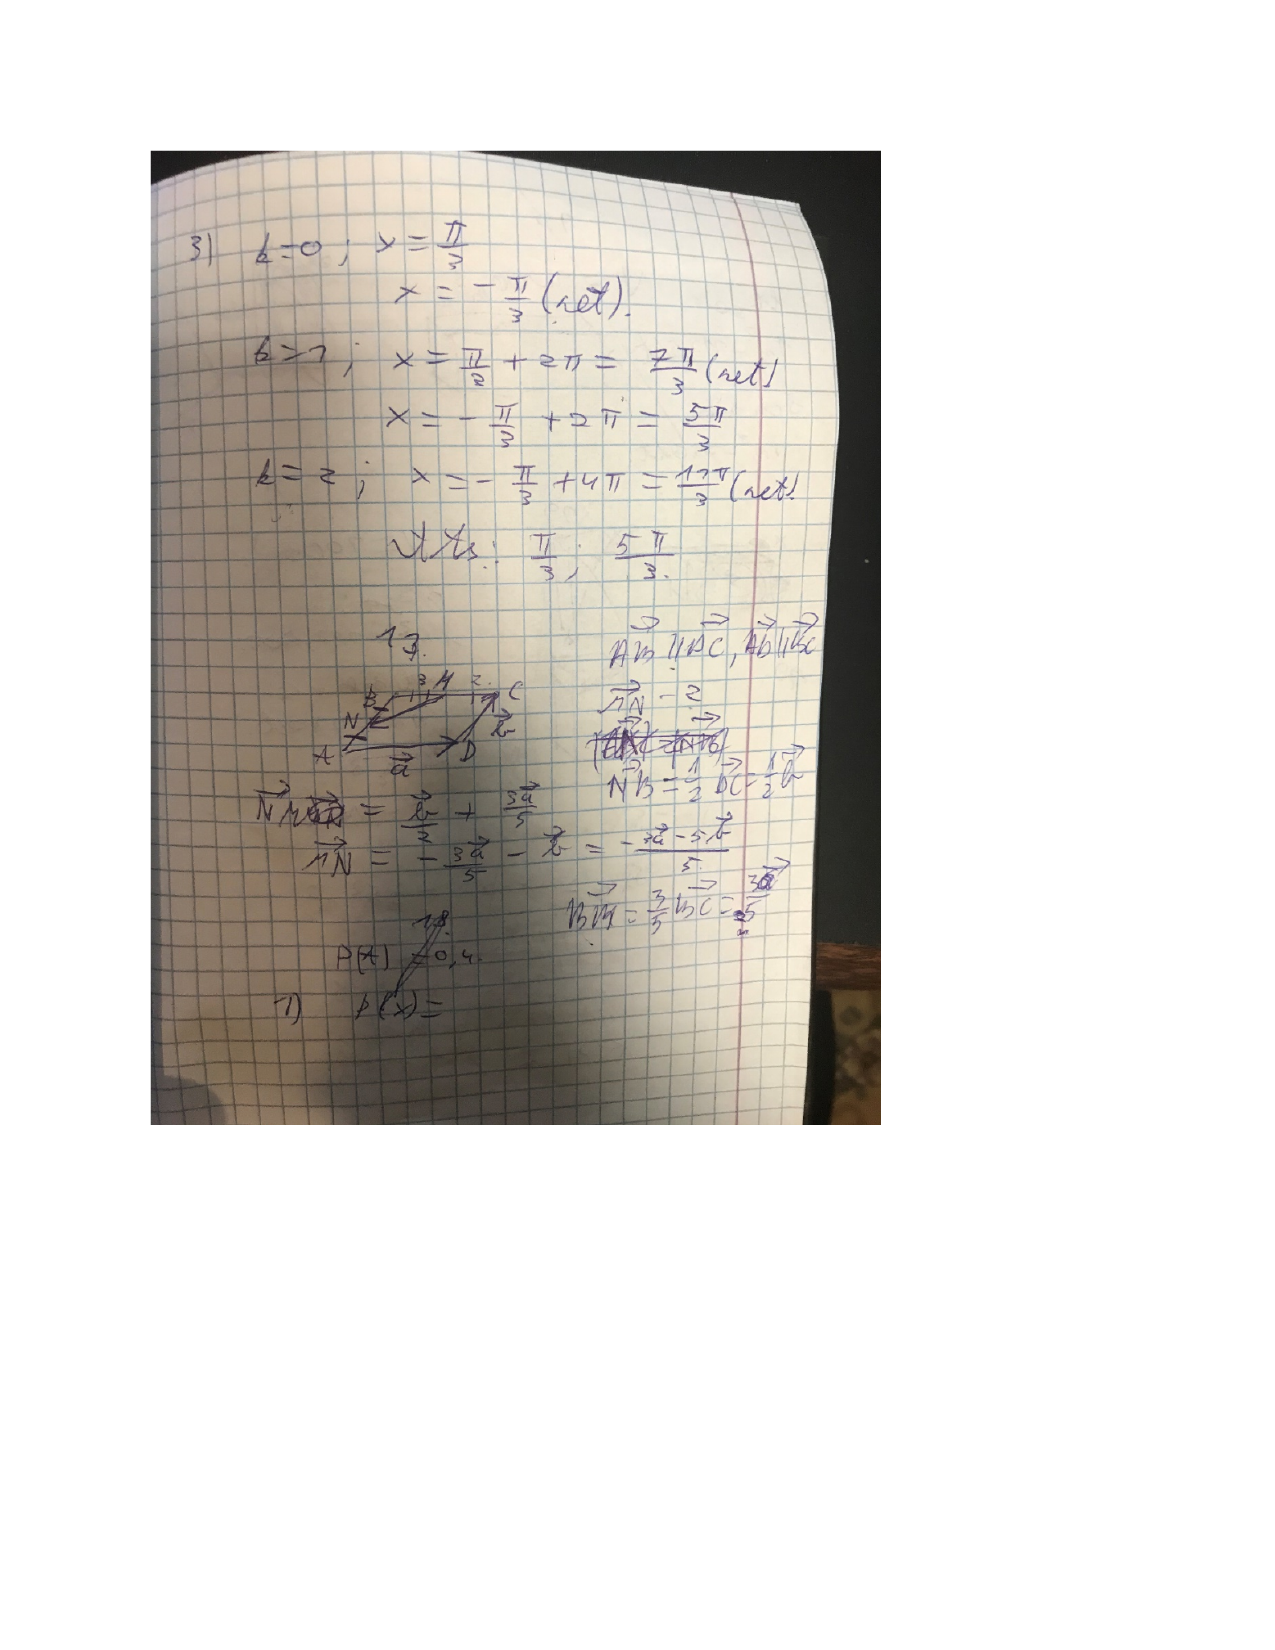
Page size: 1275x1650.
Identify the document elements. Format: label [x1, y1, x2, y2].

picture [151, 152, 881, 1125]
